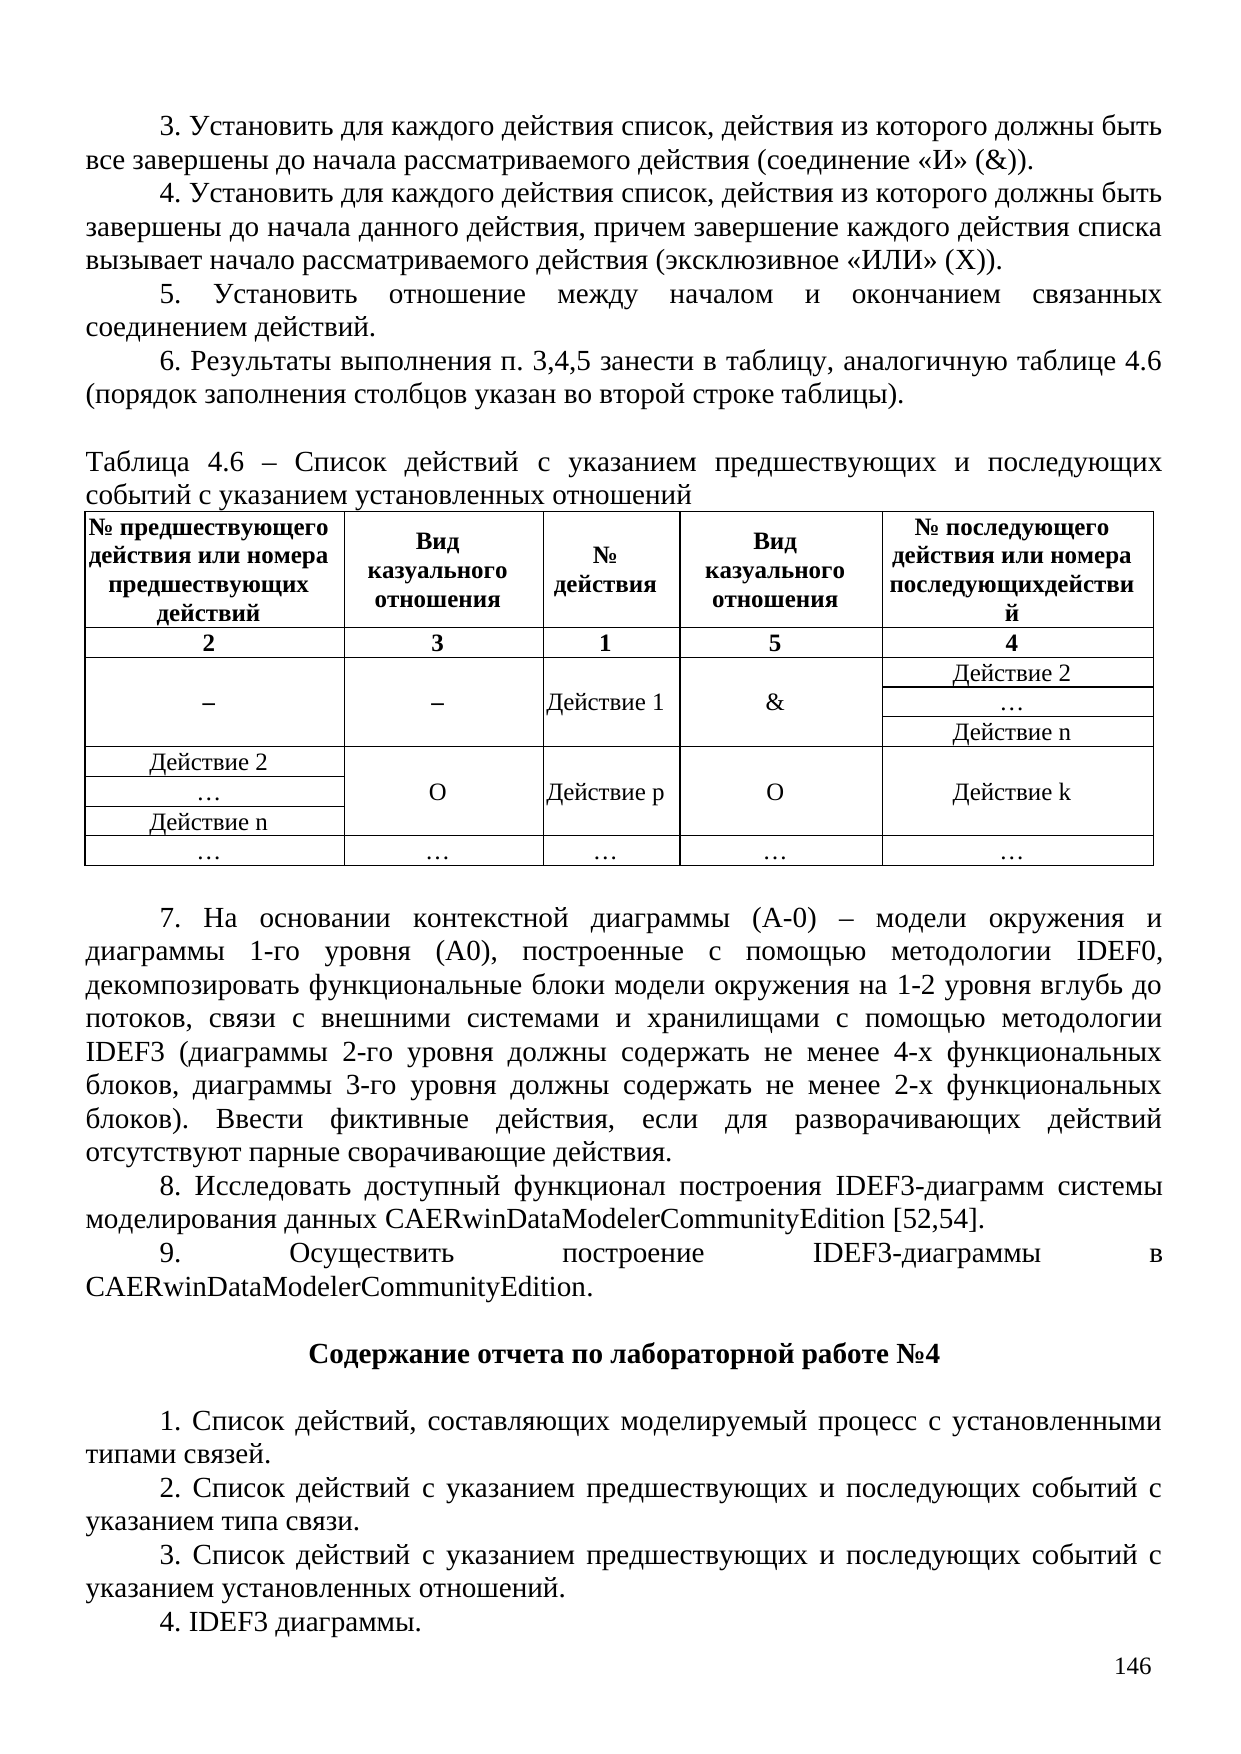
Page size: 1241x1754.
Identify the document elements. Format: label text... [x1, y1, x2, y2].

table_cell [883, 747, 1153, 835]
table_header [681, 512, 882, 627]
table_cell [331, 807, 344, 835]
text 4. Установить для каждого действия список, действия из которого должны быть завершены до начала данного действия, причем завершение каждого действия списка вызывает начало рассматриваемого действия (эксклюзивное «ИЛИ» (X)). [85, 175, 1163, 276]
text 2. Список действий c указанием предшествующих и последующих событий с указанием типа связи. [85, 1470, 1163, 1537]
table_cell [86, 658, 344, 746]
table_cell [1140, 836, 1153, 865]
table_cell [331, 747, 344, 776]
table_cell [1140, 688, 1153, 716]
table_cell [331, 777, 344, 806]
text 3. Установить для каждого действия список, действия из которого должны быть все завершены до начала рассматриваемого действия (соединение «И» (&)). [85, 108, 1163, 175]
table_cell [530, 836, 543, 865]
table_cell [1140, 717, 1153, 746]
text 9. Осуществить построение IDEF3-диаграммы в CAERwinDataModelerCommunityEdition. [85, 1235, 1163, 1302]
text 5. Установить отношение между началом и окончанием связанных соединением действий. [85, 276, 1163, 343]
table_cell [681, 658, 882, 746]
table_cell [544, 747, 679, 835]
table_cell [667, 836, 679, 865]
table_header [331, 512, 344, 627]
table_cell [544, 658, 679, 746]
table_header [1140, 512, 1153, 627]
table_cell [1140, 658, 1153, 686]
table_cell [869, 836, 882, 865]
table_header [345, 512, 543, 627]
text Содержание отчета по лабораторной работе №4 [85, 1336, 1163, 1369]
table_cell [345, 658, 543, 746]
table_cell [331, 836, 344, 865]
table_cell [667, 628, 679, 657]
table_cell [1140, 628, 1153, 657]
text 3. Список действий c указанием предшествующих и последующих событий с указанием установленных отношений. [85, 1537, 1163, 1604]
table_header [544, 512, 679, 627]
text 7. На основании контекстной диаграммы (А-0) – модели окружения и диаграммы 1-го уровня (А0), построенные с помощью методологии IDEF0, декомпозировать функциональные блоки модели окружения на 1-2 уровня вглубь до потоков, связи с внешними системами и хранилищами с помощью методологии IDEF3 (диаграммы 2-го уровня должны содержать не менее 4-х функциональных блоков, диаграммы 3-го уровня должны содержать не менее 2-х функциональных блоков). Ввести фиктивные действия, если для разворачивающих действий отсутствуют парные сворачивающие действия. [85, 900, 1163, 1168]
text 4. IDEF3 диаграммы. [85, 1604, 1163, 1638]
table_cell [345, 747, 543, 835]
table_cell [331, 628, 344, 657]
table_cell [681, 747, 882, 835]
text 8. Исследовать доступный функционал построения IDEF3-диаграмм системы моделирования данных CAERwinDataModelerCommunityEdition [52,54]. [85, 1168, 1163, 1235]
text 1. Список действий, составляющих моделируемый процесс с установленными типами связей. [85, 1403, 1163, 1470]
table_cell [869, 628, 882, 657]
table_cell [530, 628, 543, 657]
text Таблица 4.6 – Список действий c указанием предшествующих и последующих событий с указанием установленных отношений [85, 444, 1163, 511]
text 6. Результаты выполнения п. 3,4,5 занести в таблицу, аналогичную таблице 4.6 (порядок заполнения столбцов указан во второй строке таблицы). [85, 343, 1163, 410]
